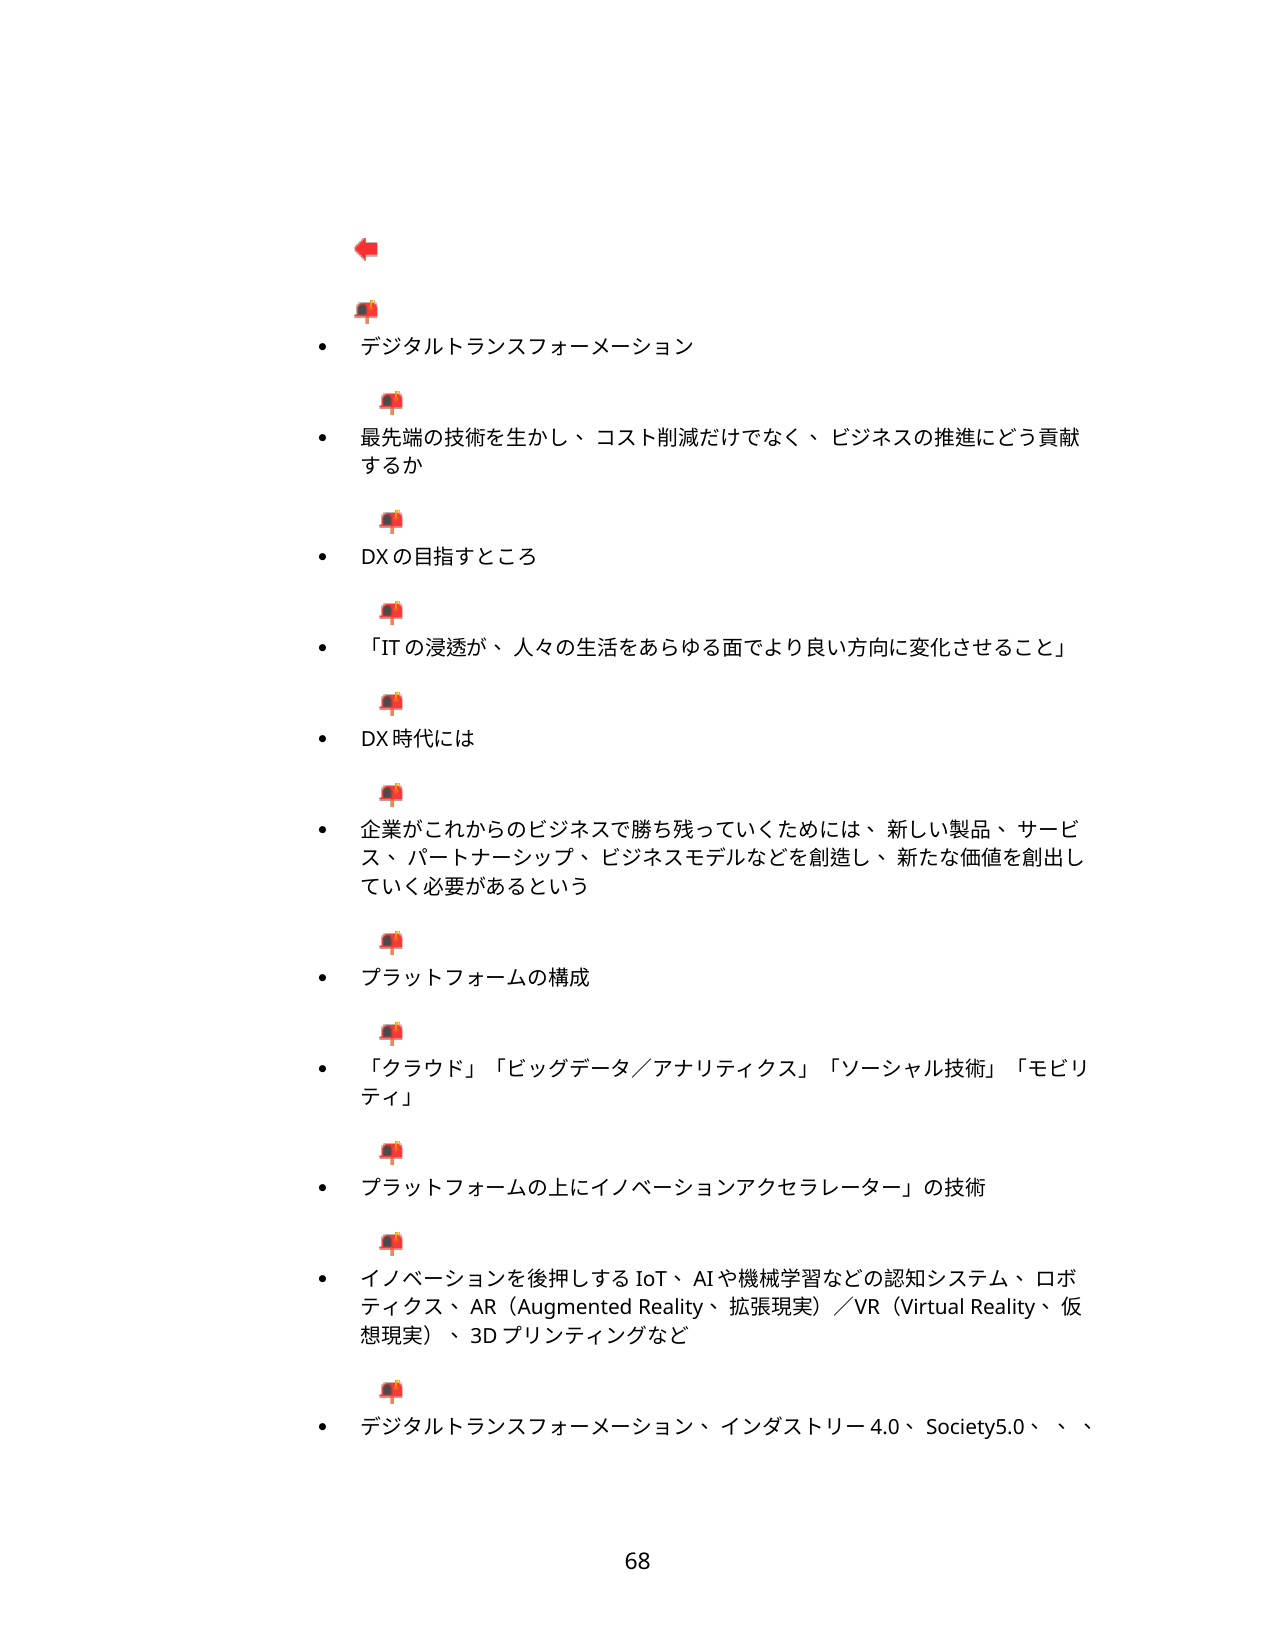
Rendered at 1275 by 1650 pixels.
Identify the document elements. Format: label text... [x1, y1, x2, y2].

list 最先端の技術を生かし、 コスト削減だけでなく、 ビジネスの推進にどう貢献するか [319, 423, 1098, 479]
list プラットフォームの構成 [319, 963, 1098, 991]
picture [379, 931, 403, 955]
picture [379, 783, 403, 807]
picture [354, 300, 378, 324]
list イノベーションを後押しするIoT、 AIや機械学習などの認知システム、 ロボティクス、 AR（Augmented Reality、 拡張現実）／VR（Virtual Reality、 仮想現実）、 3Dプリンティングなど [319, 1264, 1098, 1349]
picture [379, 1232, 403, 1256]
list 企業がこれからのビジネスで勝ち残っていくためには、 新しい製品、 サービス、 パートナーシップ、 ビジネスモデルなどを創造し、 新たな価値を創出していく必要があるという [319, 815, 1098, 900]
picture [379, 1380, 403, 1404]
picture [379, 601, 403, 625]
picture [379, 692, 403, 716]
picture [379, 391, 403, 415]
list プラットフォームの上にイノベーションアクセラレーター」の技術 [319, 1173, 1098, 1201]
list 「ITの浸透が、 人々の生活をあらゆる面でより良い方向に変化させること」 [319, 633, 1098, 661]
picture [379, 510, 403, 534]
picture [379, 1141, 403, 1165]
picture [379, 1022, 403, 1046]
list DX時代には [319, 724, 1098, 752]
list 「クラウド」「ビッグデータ／アナリティクス」「ソーシャル技術」「モビリティ」 [319, 1054, 1098, 1111]
list デジタルトランスフォーメーション、 インダストリー4.0、 Society5.0、 、 、 [319, 1412, 1098, 1440]
list デジタルトランスフォーメーション [319, 332, 1098, 360]
list DXの目指すところ [319, 542, 1098, 571]
picture [354, 238, 378, 261]
